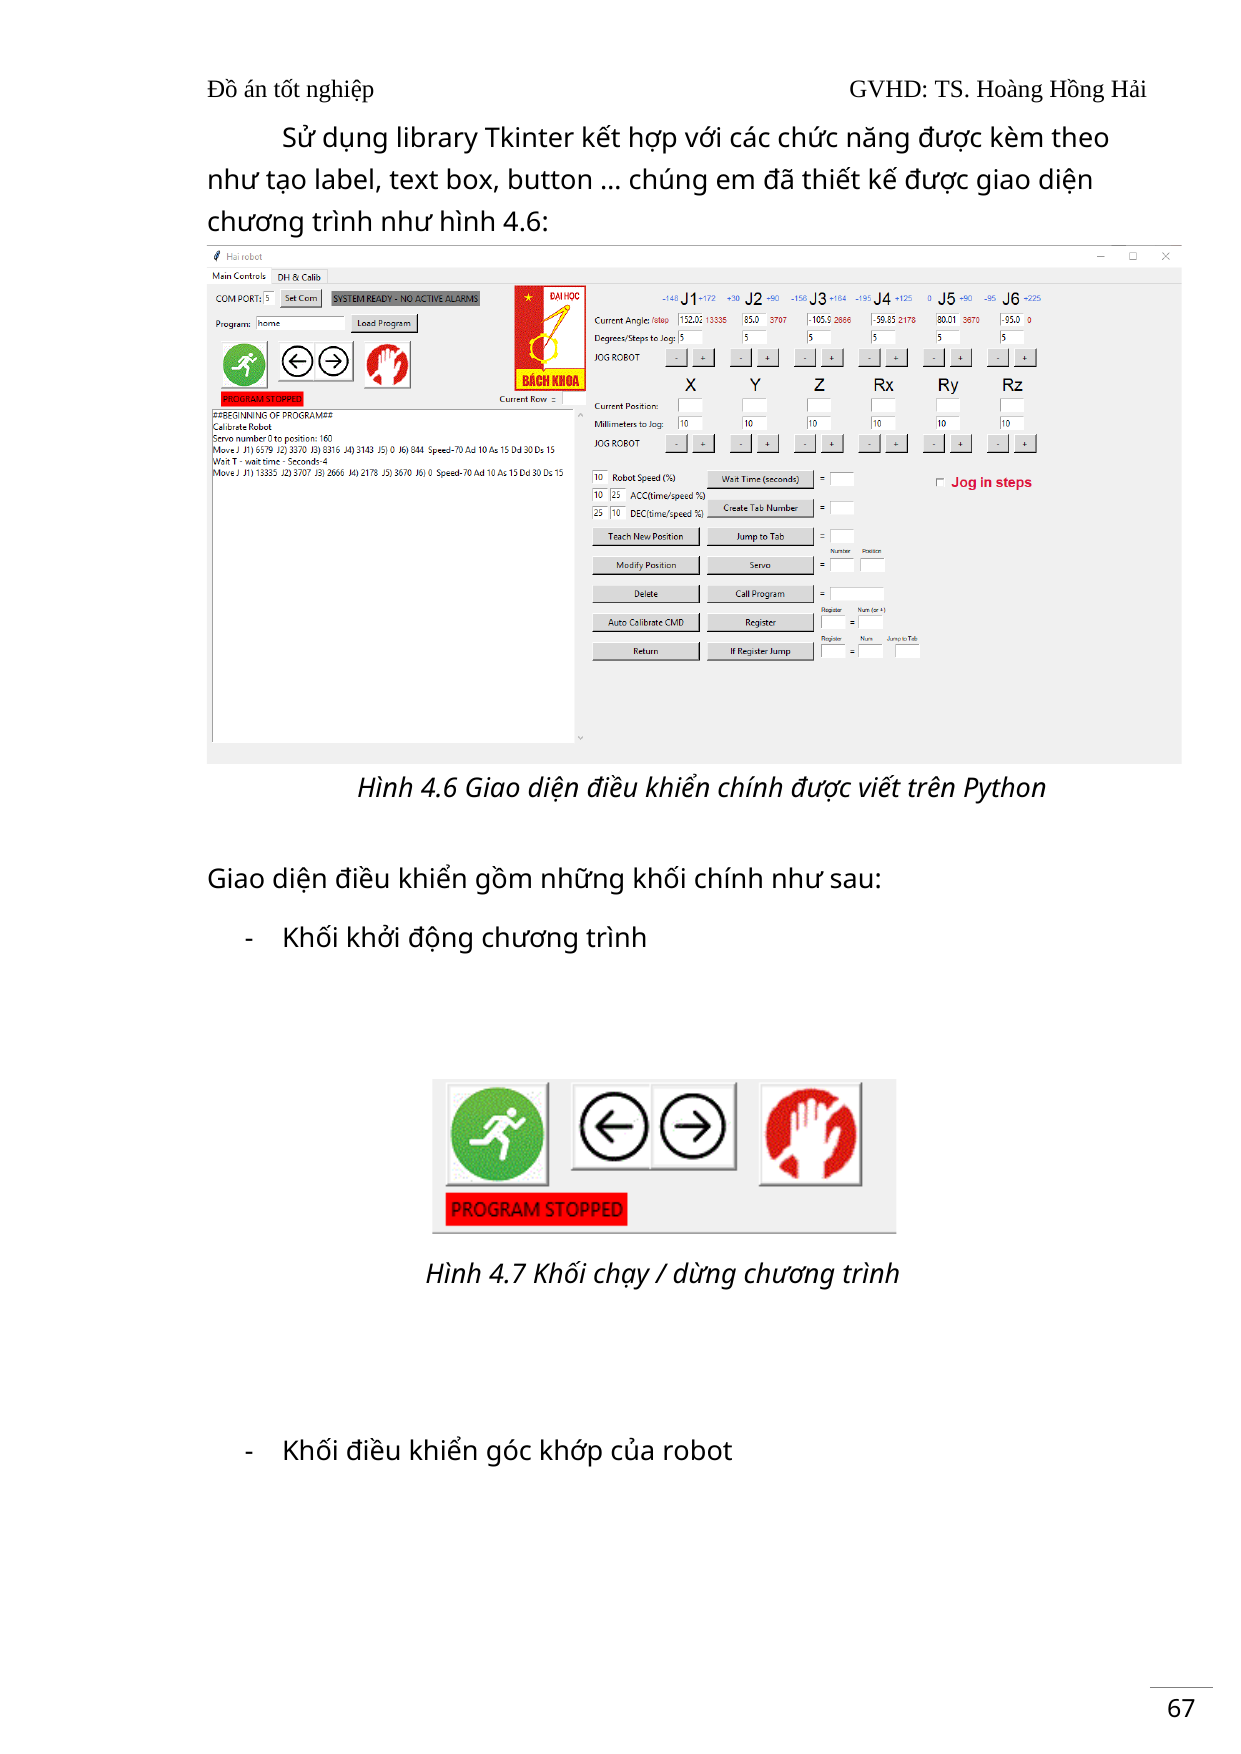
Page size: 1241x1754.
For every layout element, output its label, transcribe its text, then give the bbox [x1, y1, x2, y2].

list Khối điều khiển góc khớp của robot [244, 1432, 1122, 1469]
picture [206, 245, 1182, 764]
text Sử dụng library Tkinter kết hợp với các chức năng được kèm theo như tạo label, text box, button … chúng em đã thiết kế được giao diện chương trình như hình 4.6: [207, 118, 1122, 240]
picture [432, 1079, 897, 1234]
text Hình 4.7 Khối chạy / dừng chương trình [207, 1254, 1122, 1291]
list Khối khởi động chương trình [244, 918, 1122, 955]
text Hình 4.6 Giao diện điều khiển chính được viết trên Python [207, 768, 1122, 805]
text Giao diện điều khiển gồm những khối chính như sau: [207, 859, 1122, 896]
